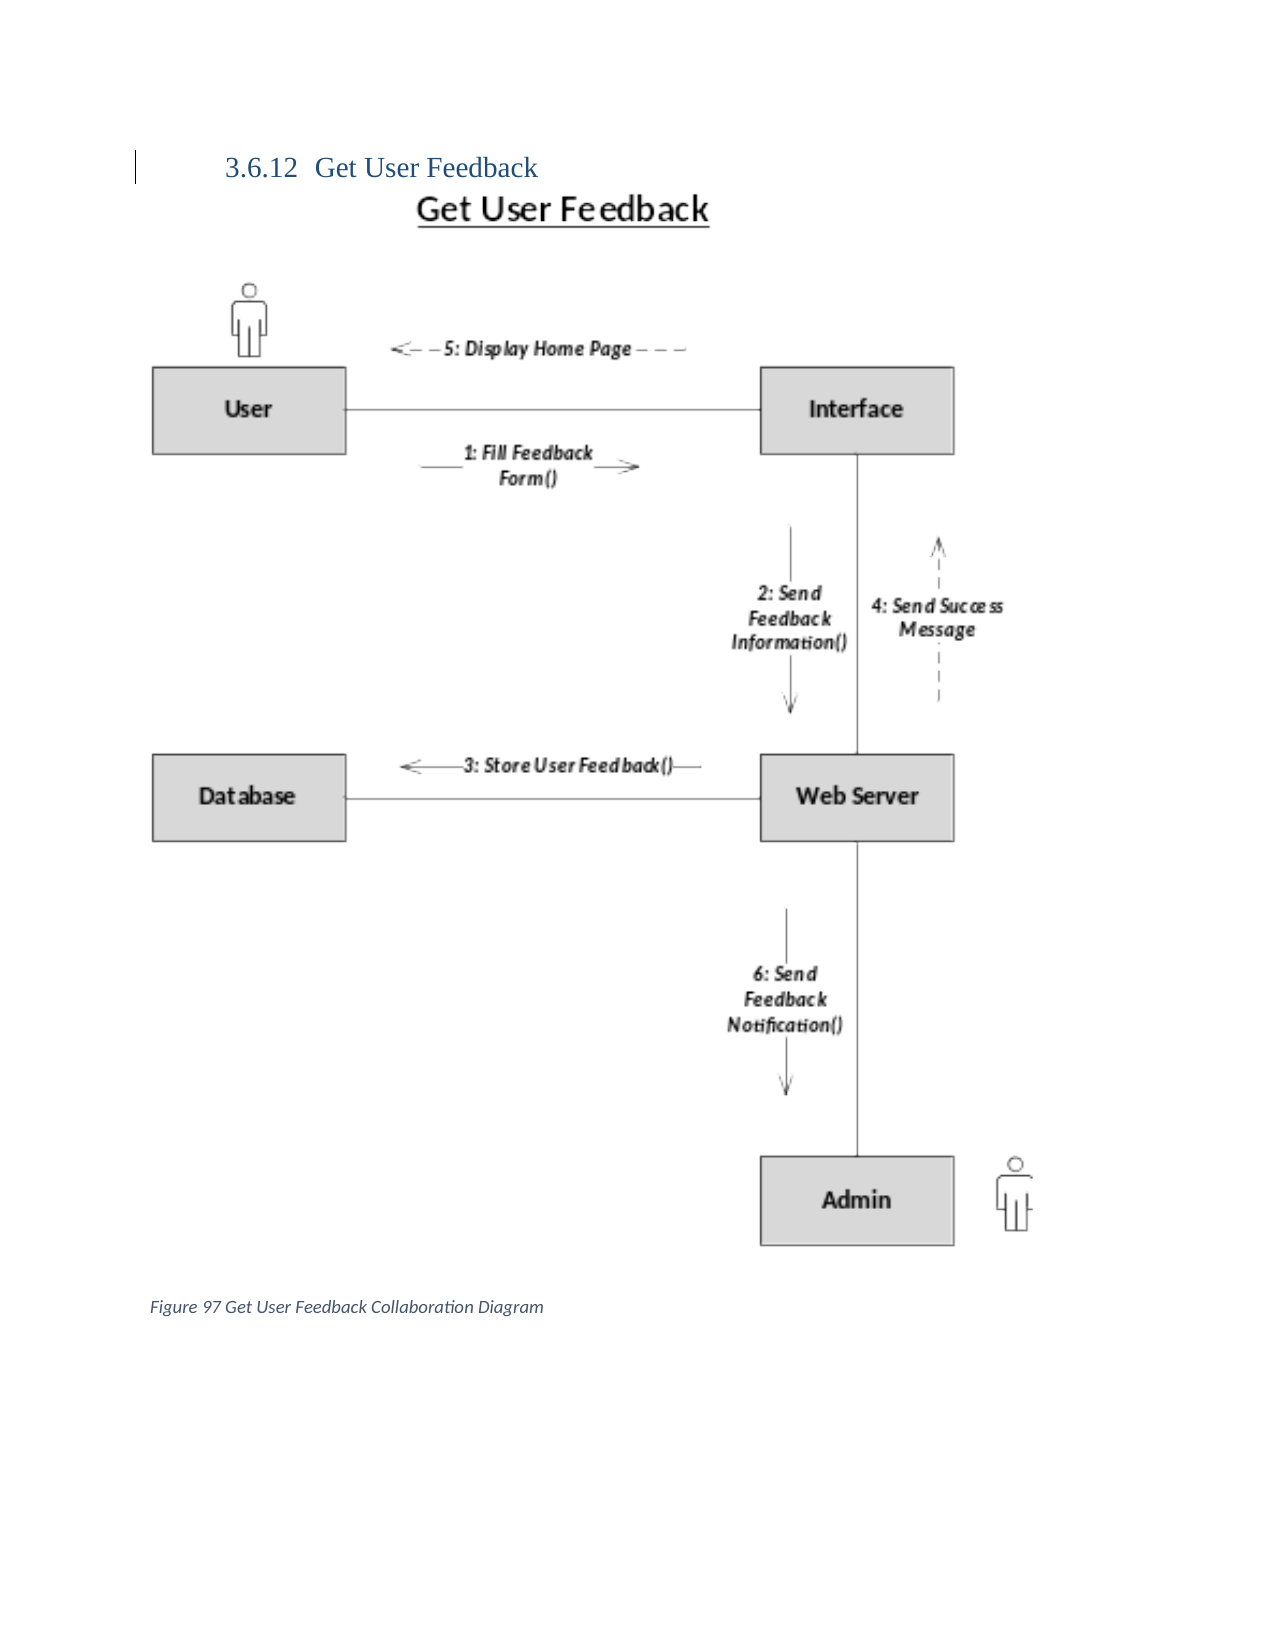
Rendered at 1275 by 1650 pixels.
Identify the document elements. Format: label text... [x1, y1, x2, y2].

subtitle Get User Feedback [225, 150, 1125, 183]
